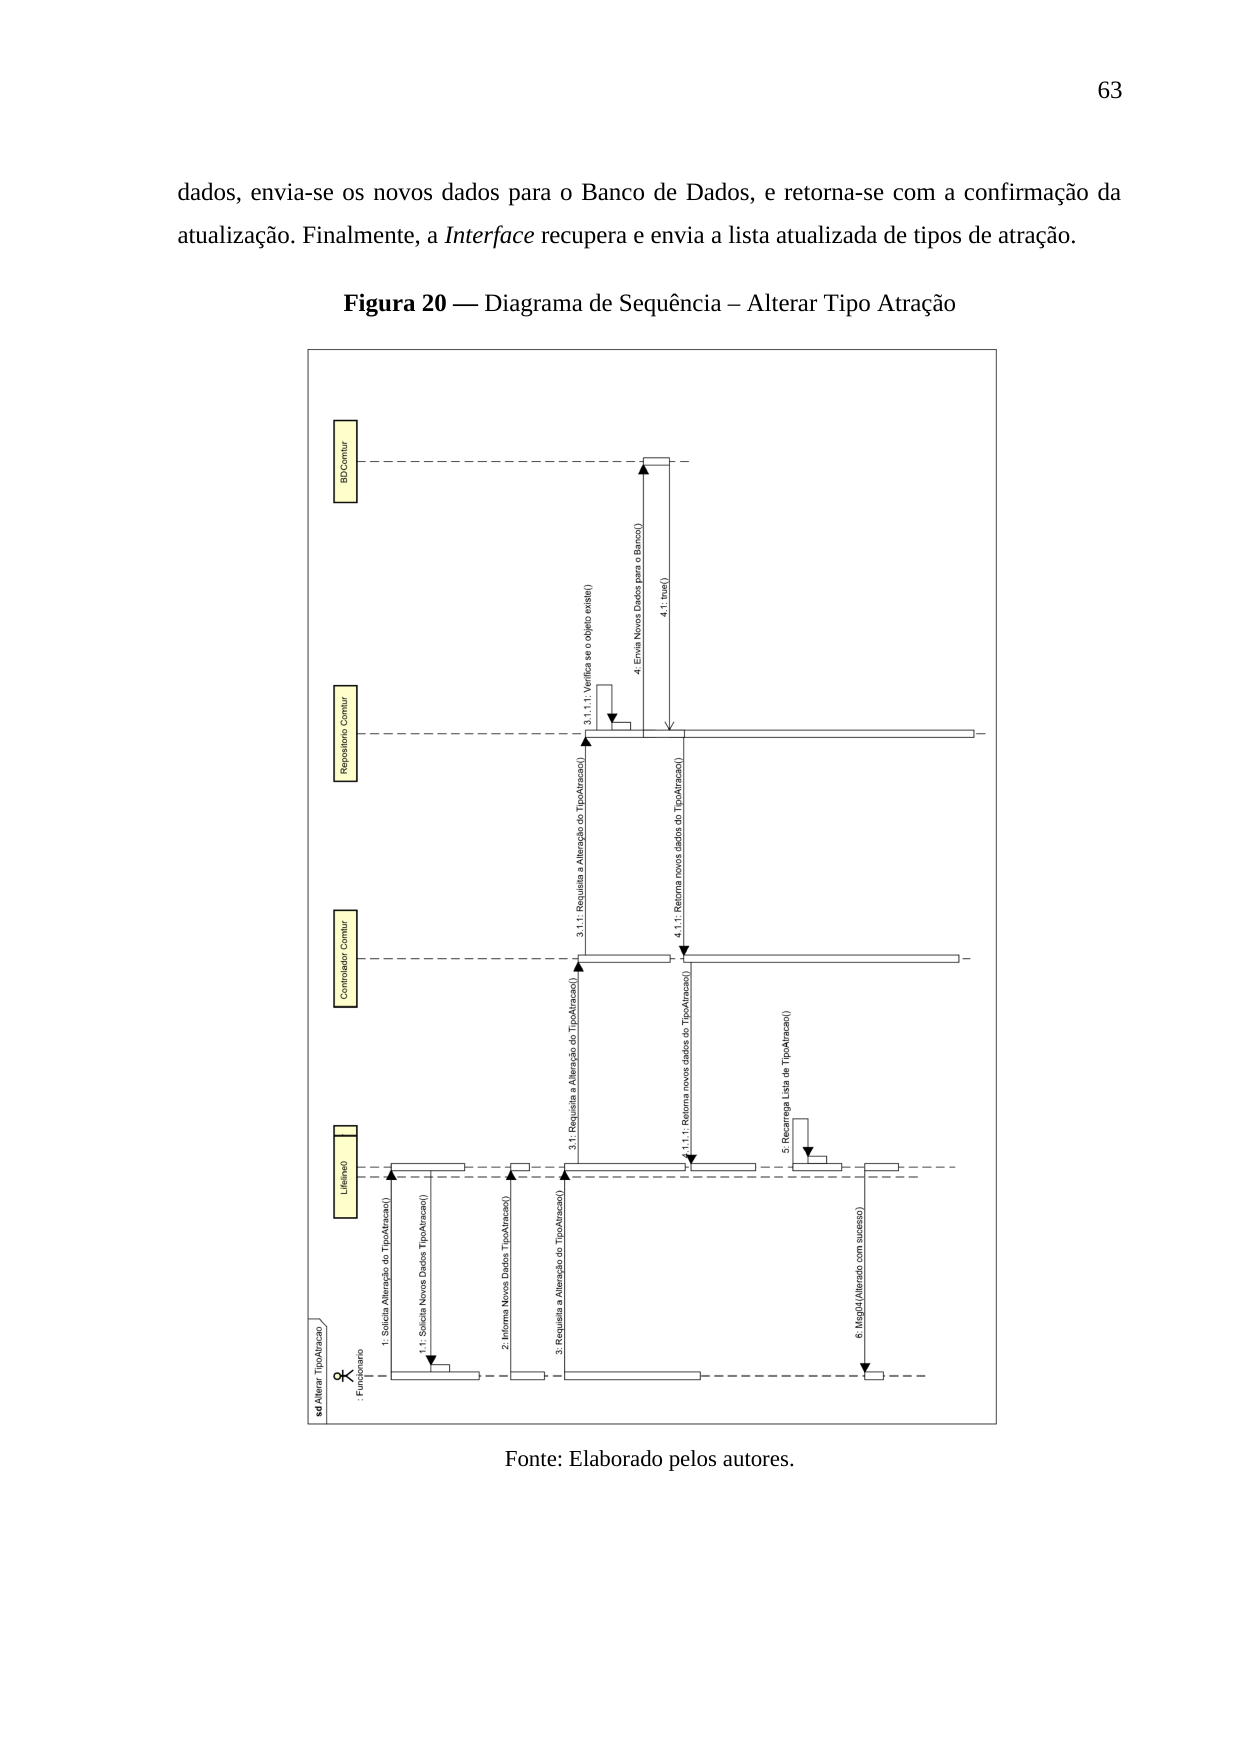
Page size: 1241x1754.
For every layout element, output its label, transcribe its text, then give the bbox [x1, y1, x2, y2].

text Fonte: Elaborado pelos autores. [177, 1445, 1122, 1471]
text Figura 20 — Diagrama de Sequência – Alterar Tipo Atração [177, 288, 1122, 317]
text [177, 177, 1122, 249]
picture [301, 343, 1003, 1430]
